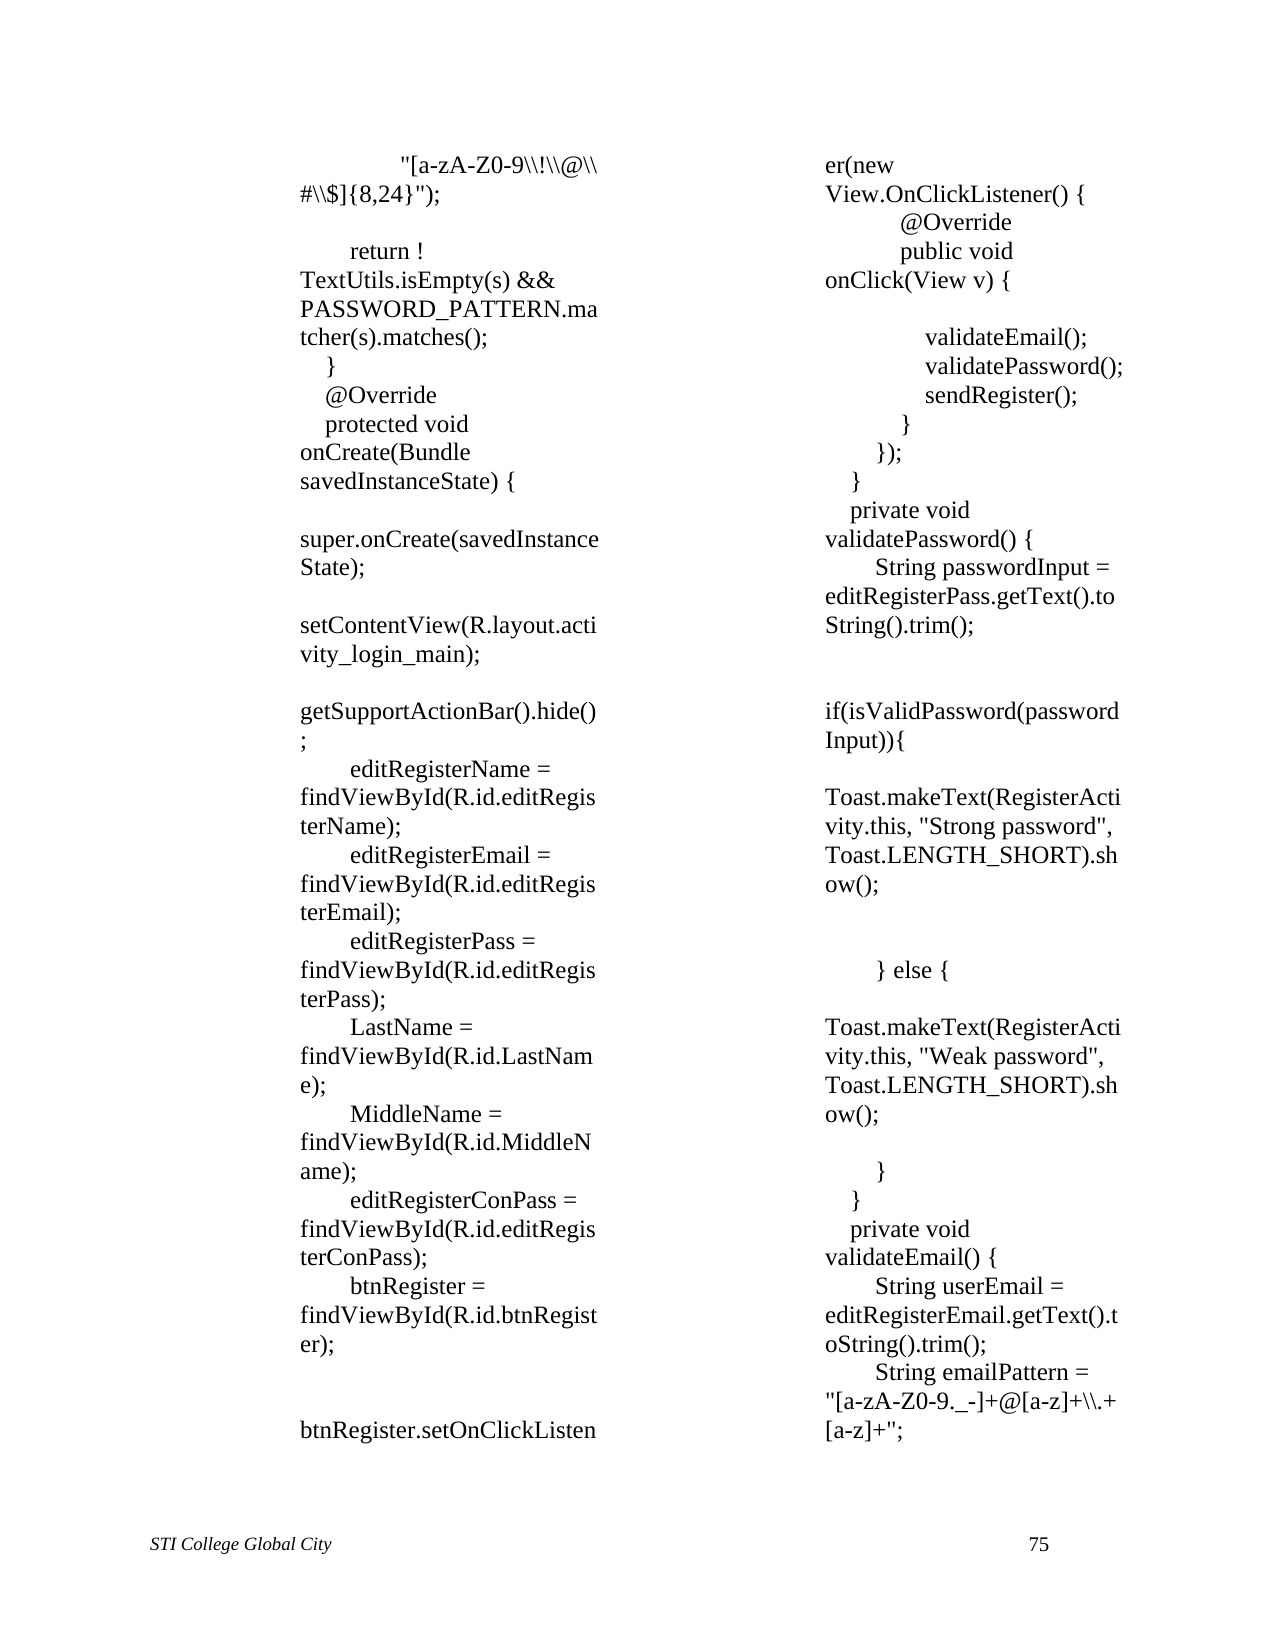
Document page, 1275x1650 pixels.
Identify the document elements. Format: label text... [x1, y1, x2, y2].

text } [825, 409, 1125, 437]
text sendRegister(); [825, 380, 1125, 409]
text public void onClick(View v) { [825, 236, 1125, 294]
text if(isValidPassword(passwordInput)){ [825, 667, 1125, 754]
text String emailPattern = "[a-zA-Z0-9._-]+@[a-z]+\\.+[a-z]+"; [825, 1357, 1125, 1444]
text "[a-zA-Z0-9\\!\\@\\#\\$]{8,24}"); [300, 150, 600, 207]
text btnRegister = findViewById(R.id.btnRegister); [300, 1271, 600, 1357]
text btnRegister.setOnClickListener(new View.OnClickListener() { [825, 150, 1125, 207]
text getSupportActionBar().hide(); [300, 667, 600, 754]
text } [825, 1156, 1125, 1185]
text Toast.makeText(RegisterActivity.this, "Weak password", Toast.LENGTH_SHORT).show(); [825, 984, 1125, 1127]
text Toast.makeText(RegisterActivity.this, "Strong password", Toast.LENGTH_SHORT).show(); [825, 754, 1125, 897]
text String userEmail = editRegisterEmail.getText().toString().trim(); [825, 1271, 1125, 1357]
text @Override [300, 380, 600, 409]
text }); [825, 437, 1125, 466]
text } [825, 466, 1125, 495]
text protected void onCreate(Bundle savedInstanceState) { [300, 409, 600, 495]
text private void validateEmail() { [825, 1214, 1125, 1271]
text editRegisterEmail = findViewById(R.id.editRegisterEmail); [300, 840, 600, 926]
text private void validatePassword() { [825, 495, 1125, 552]
text editRegisterPass = findViewById(R.id.editRegisterPass); [300, 926, 600, 1012]
text MiddleName = findViewById(R.id.MiddleName); [300, 1099, 600, 1185]
text } [300, 351, 600, 380]
text editRegisterName = findViewById(R.id.editRegisterName); [300, 754, 600, 840]
text btnRegister.setOnClickListener(new View.OnClickListener() { [300, 1386, 600, 1444]
text } [825, 1185, 1125, 1214]
text super.onCreate(savedInstanceState); [300, 495, 600, 581]
text LastName = findViewById(R.id.LastName); [300, 1012, 600, 1099]
text return !TextUtils.isEmpty(s) && PASSWORD_PATTERN.matcher(s).matches(); [300, 236, 600, 351]
text validatePassword(); [825, 351, 1125, 380]
text editRegisterConPass = findViewById(R.id.editRegisterConPass); [300, 1185, 600, 1271]
text String passwordInput = editRegisterPass.getText().toString().trim(); [825, 552, 1125, 639]
text } else { [825, 955, 1125, 984]
text validateEmail(); [825, 322, 1125, 351]
text setContentView(R.layout.activity_login_main); [300, 581, 600, 667]
text @Override [825, 207, 1125, 236]
